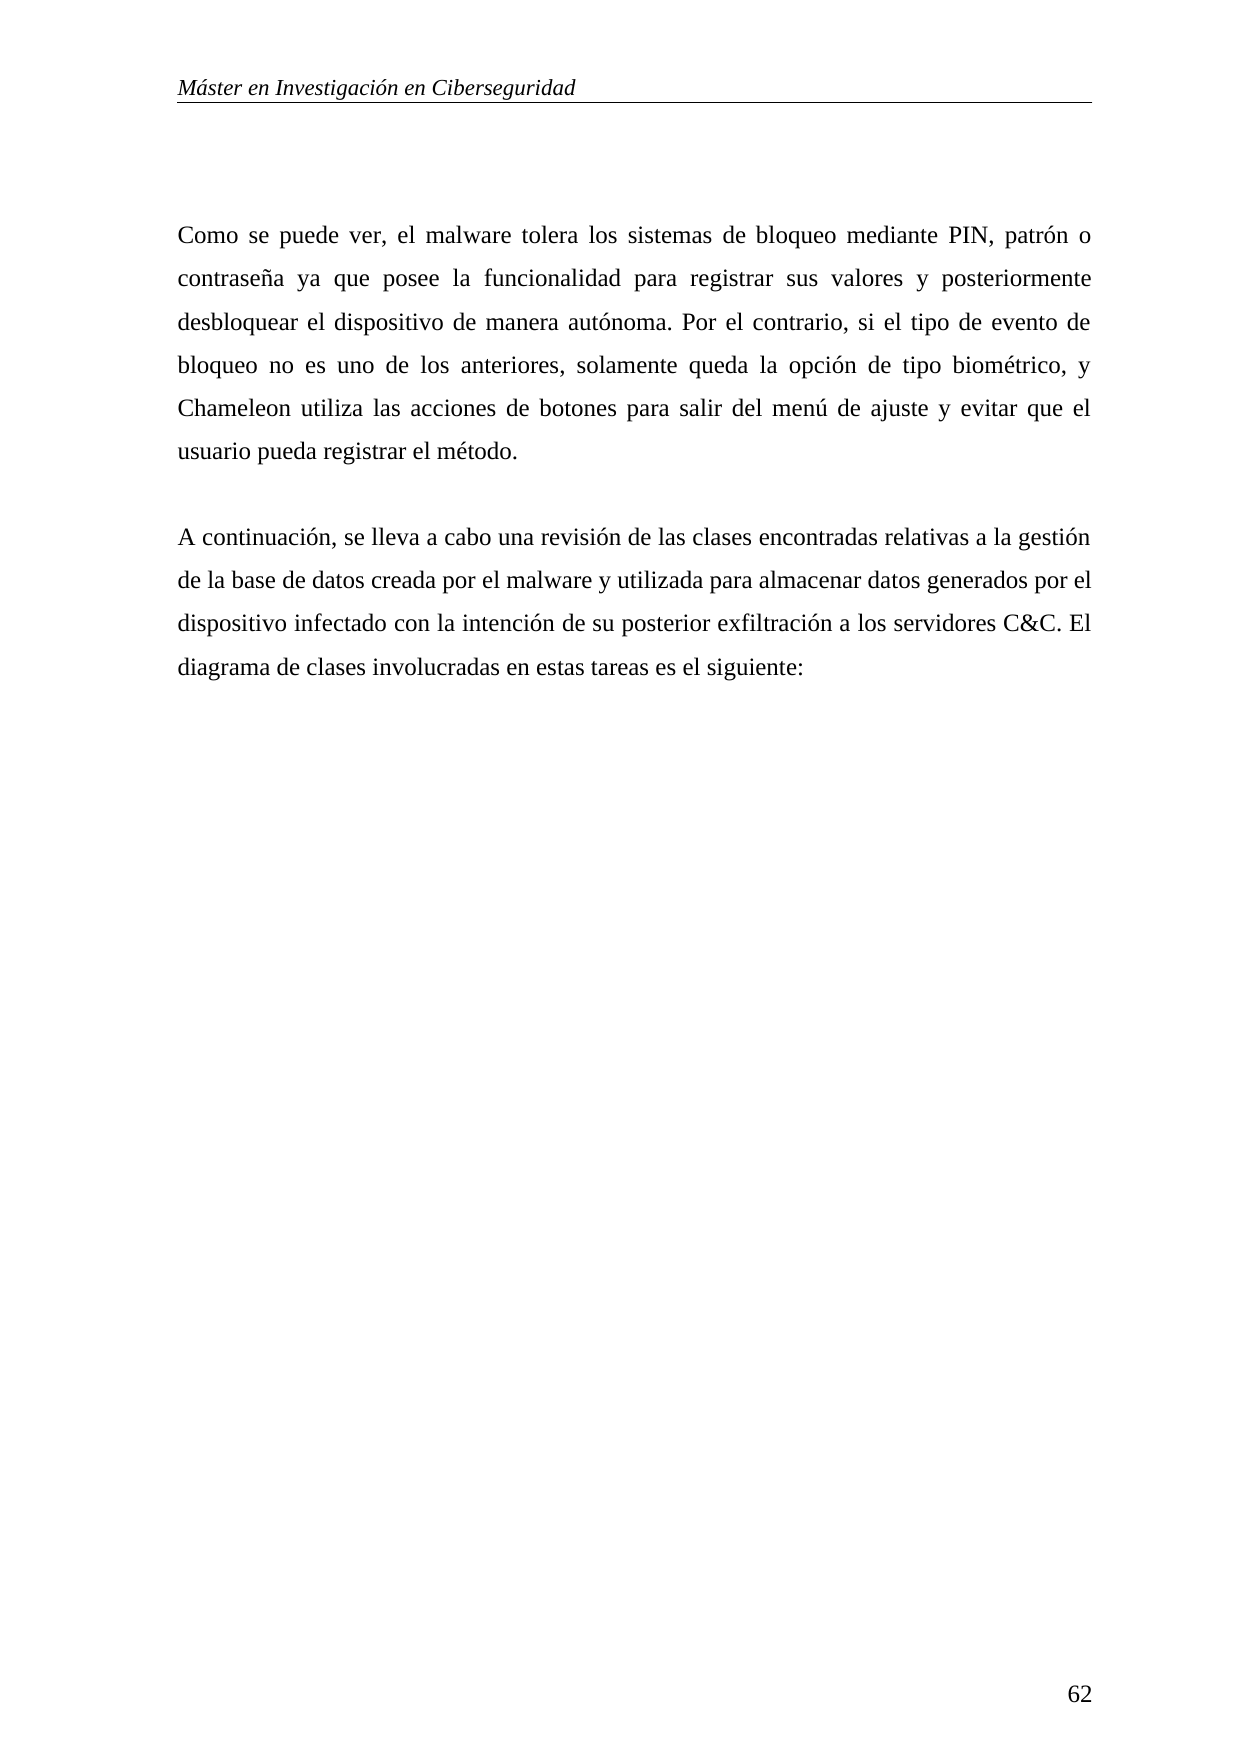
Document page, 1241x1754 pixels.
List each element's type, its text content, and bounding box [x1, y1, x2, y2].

text Como se puede ver, el malware tolera los sistemas de bloqueo mediante PIN, patrón o contraseña ya que posee la funcionalidad para registrar sus valores y posteriormente desbloquear el dispositivo de manera autónoma. Por el contrario, si el tipo de evento de bloqueo no es uno de los anteriores, solamente queda la opción de tipo biométrico, y Chameleon utiliza las acciones de botones para salir del menú de ajuste y evitar que el usuario pueda registrar el método. [177, 220, 1092, 465]
text A continuación, se lleva a cabo una revisión de las clases encontradas relativas a la gestión de la base de datos creada por el malware y utilizada para almacenar datos generados por el dispositivo infectado con la intención de su posterior exfiltración a los servidores C&C. El diagrama de clases involucradas en estas tareas es el siguiente: [177, 522, 1092, 680]
